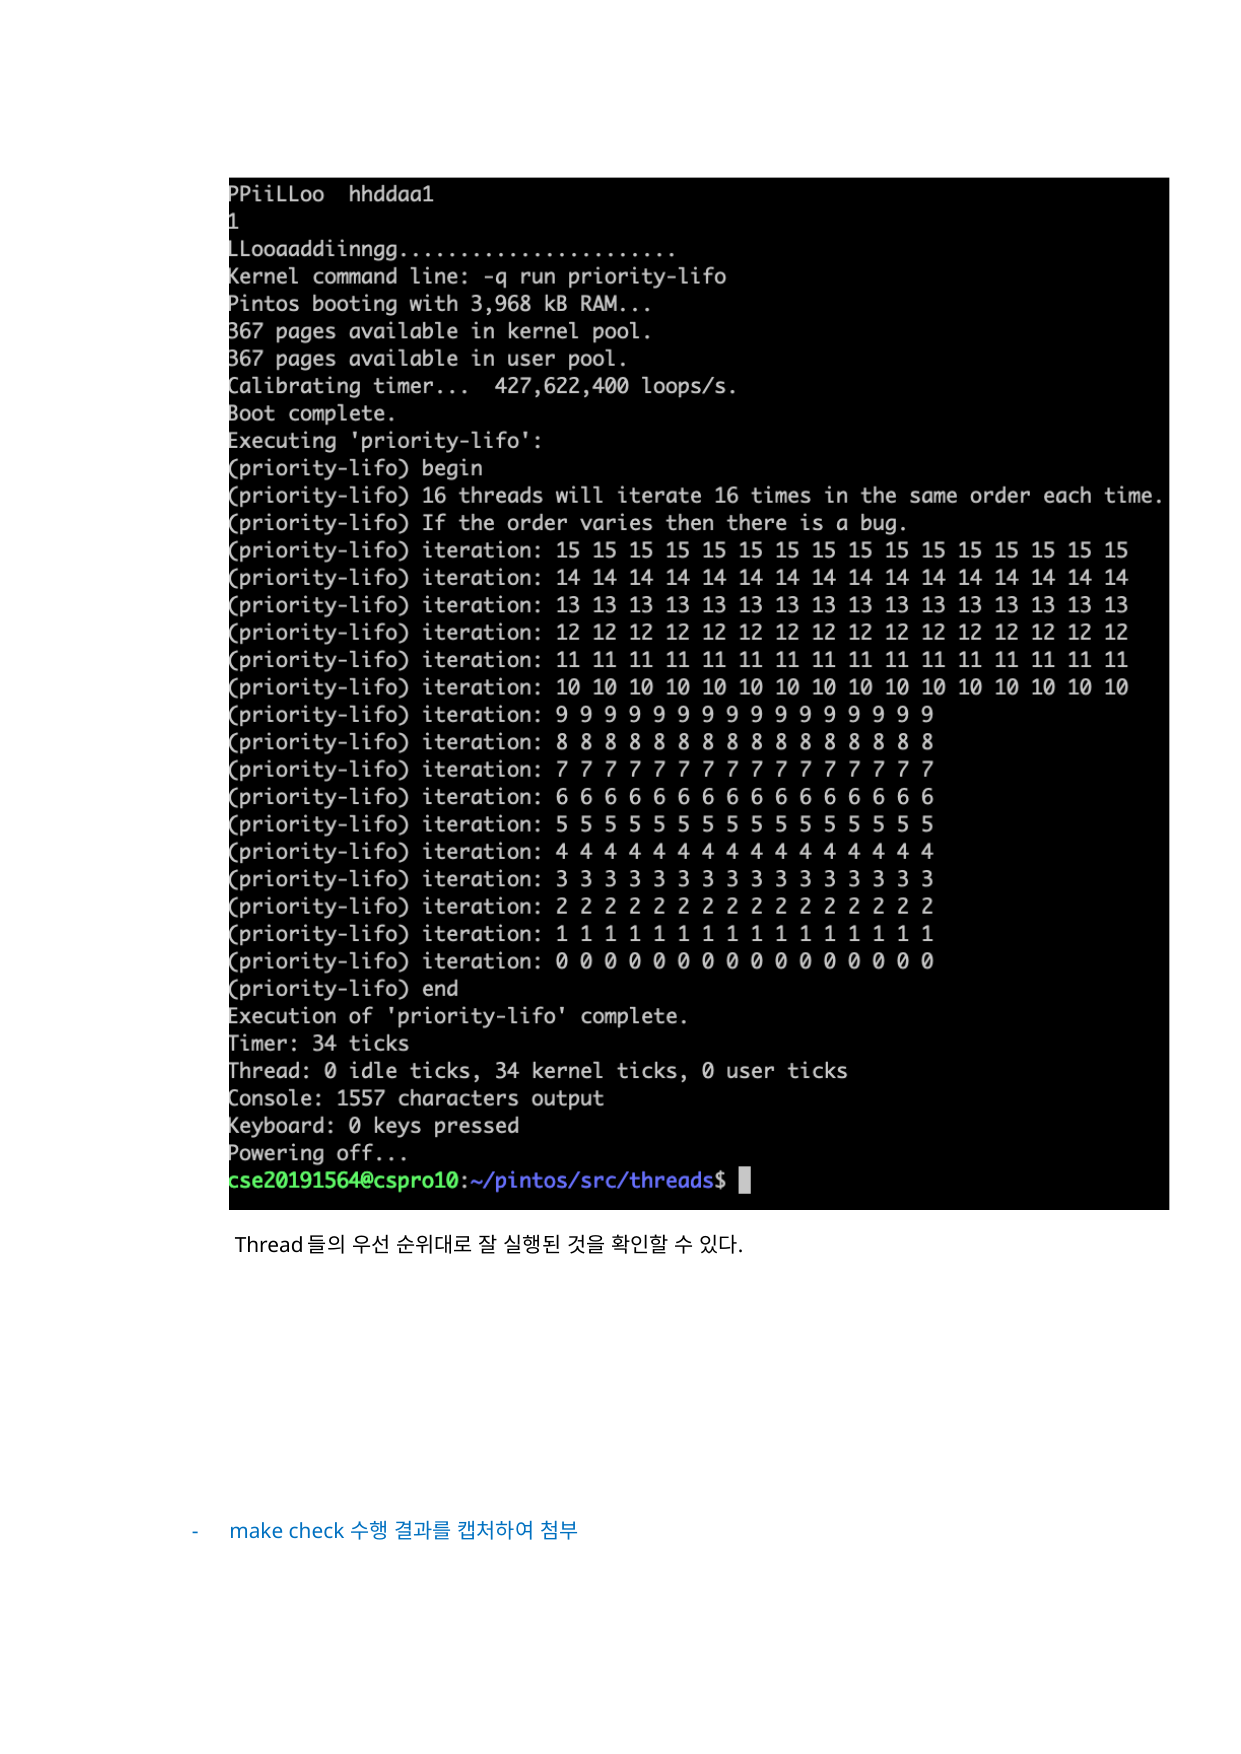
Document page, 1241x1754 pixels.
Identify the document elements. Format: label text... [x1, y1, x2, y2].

list make check 수행 결과를 캡처하여 첨부 [192, 1514, 1090, 1545]
picture [229, 177, 1170, 1210]
list Thread들의 우선 순위대로 잘 실행된 것을 확인할 수 있다. [229, 1228, 1090, 1259]
